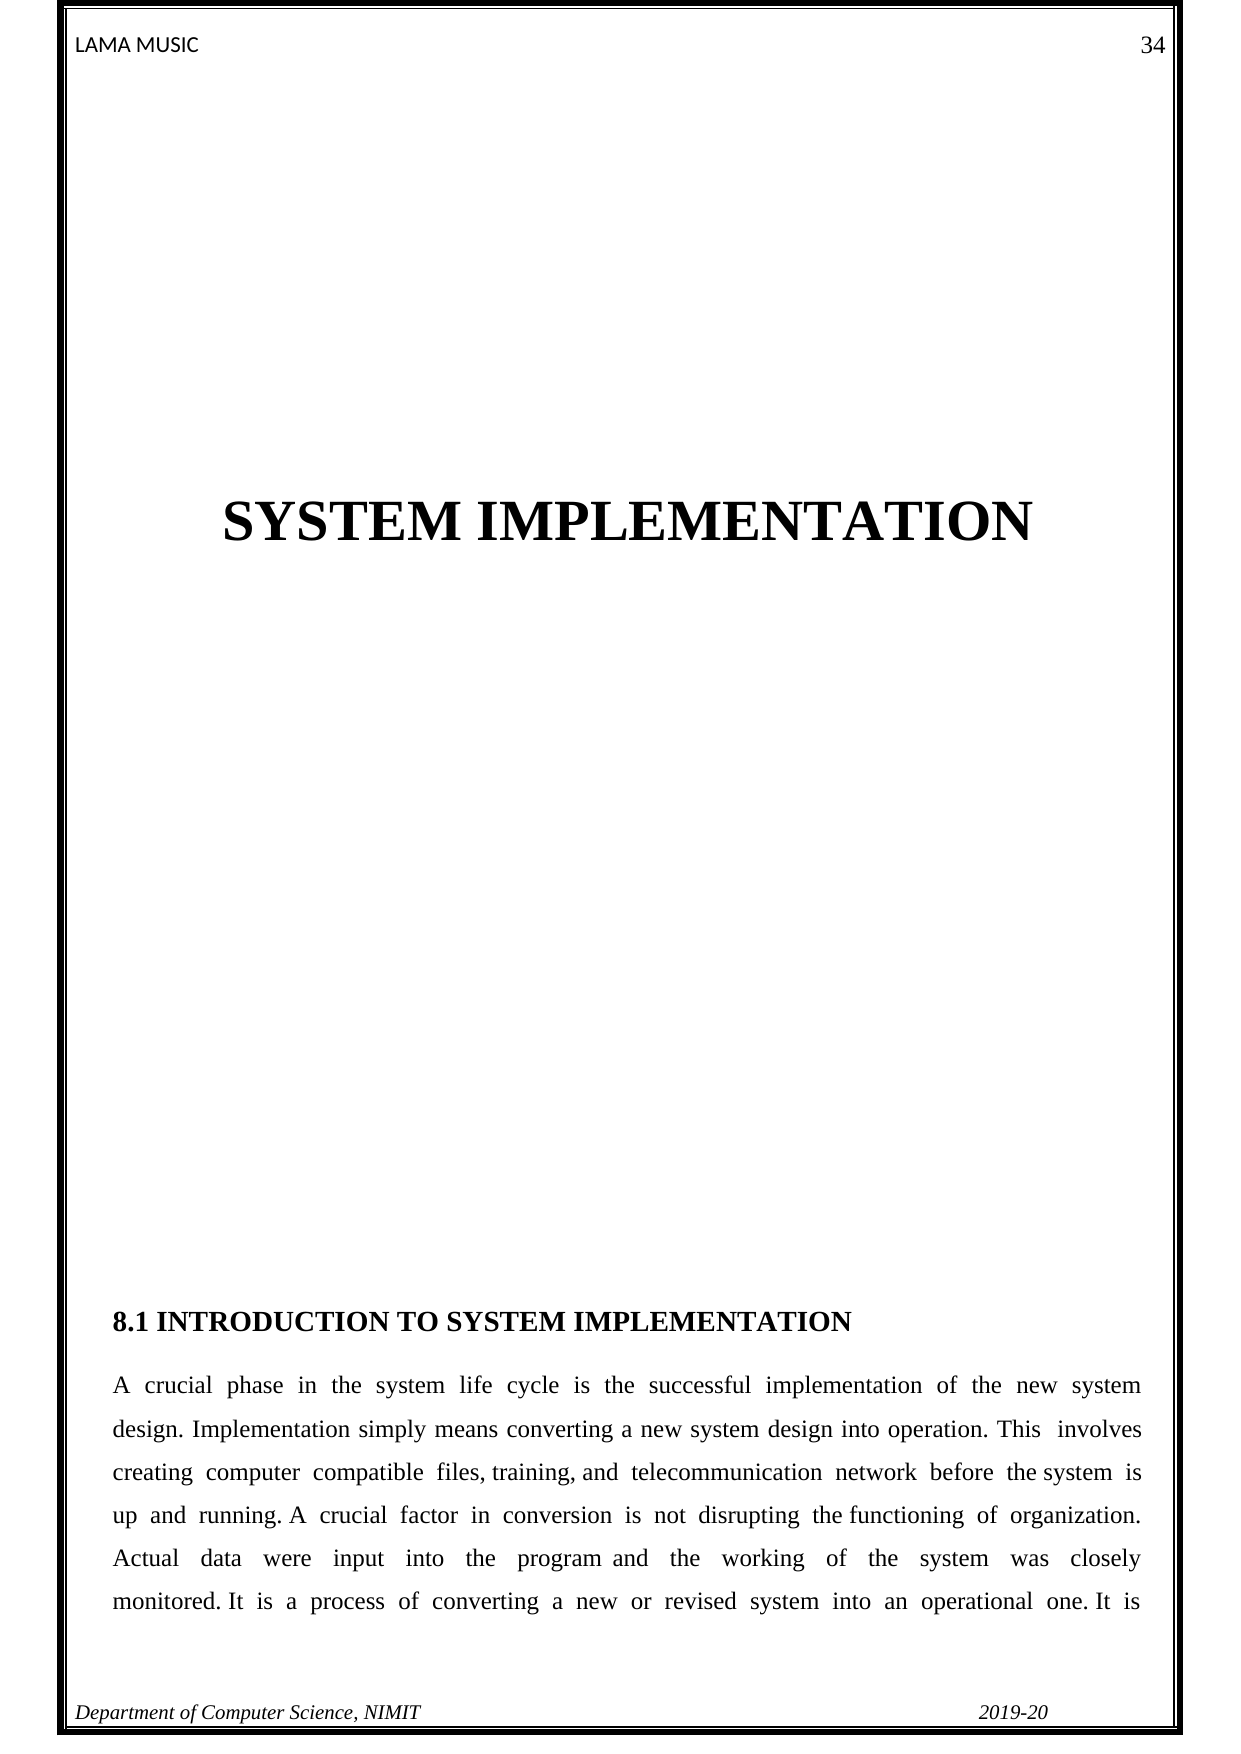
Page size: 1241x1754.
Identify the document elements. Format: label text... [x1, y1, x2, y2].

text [112, 1371, 1144, 1615]
text SYSTEM IMPLEMENTATION [112, 486, 1144, 553]
text 8.1 INTRODUCTION TO SYSTEM IMPLEMENTATION [112, 1304, 1144, 1337]
